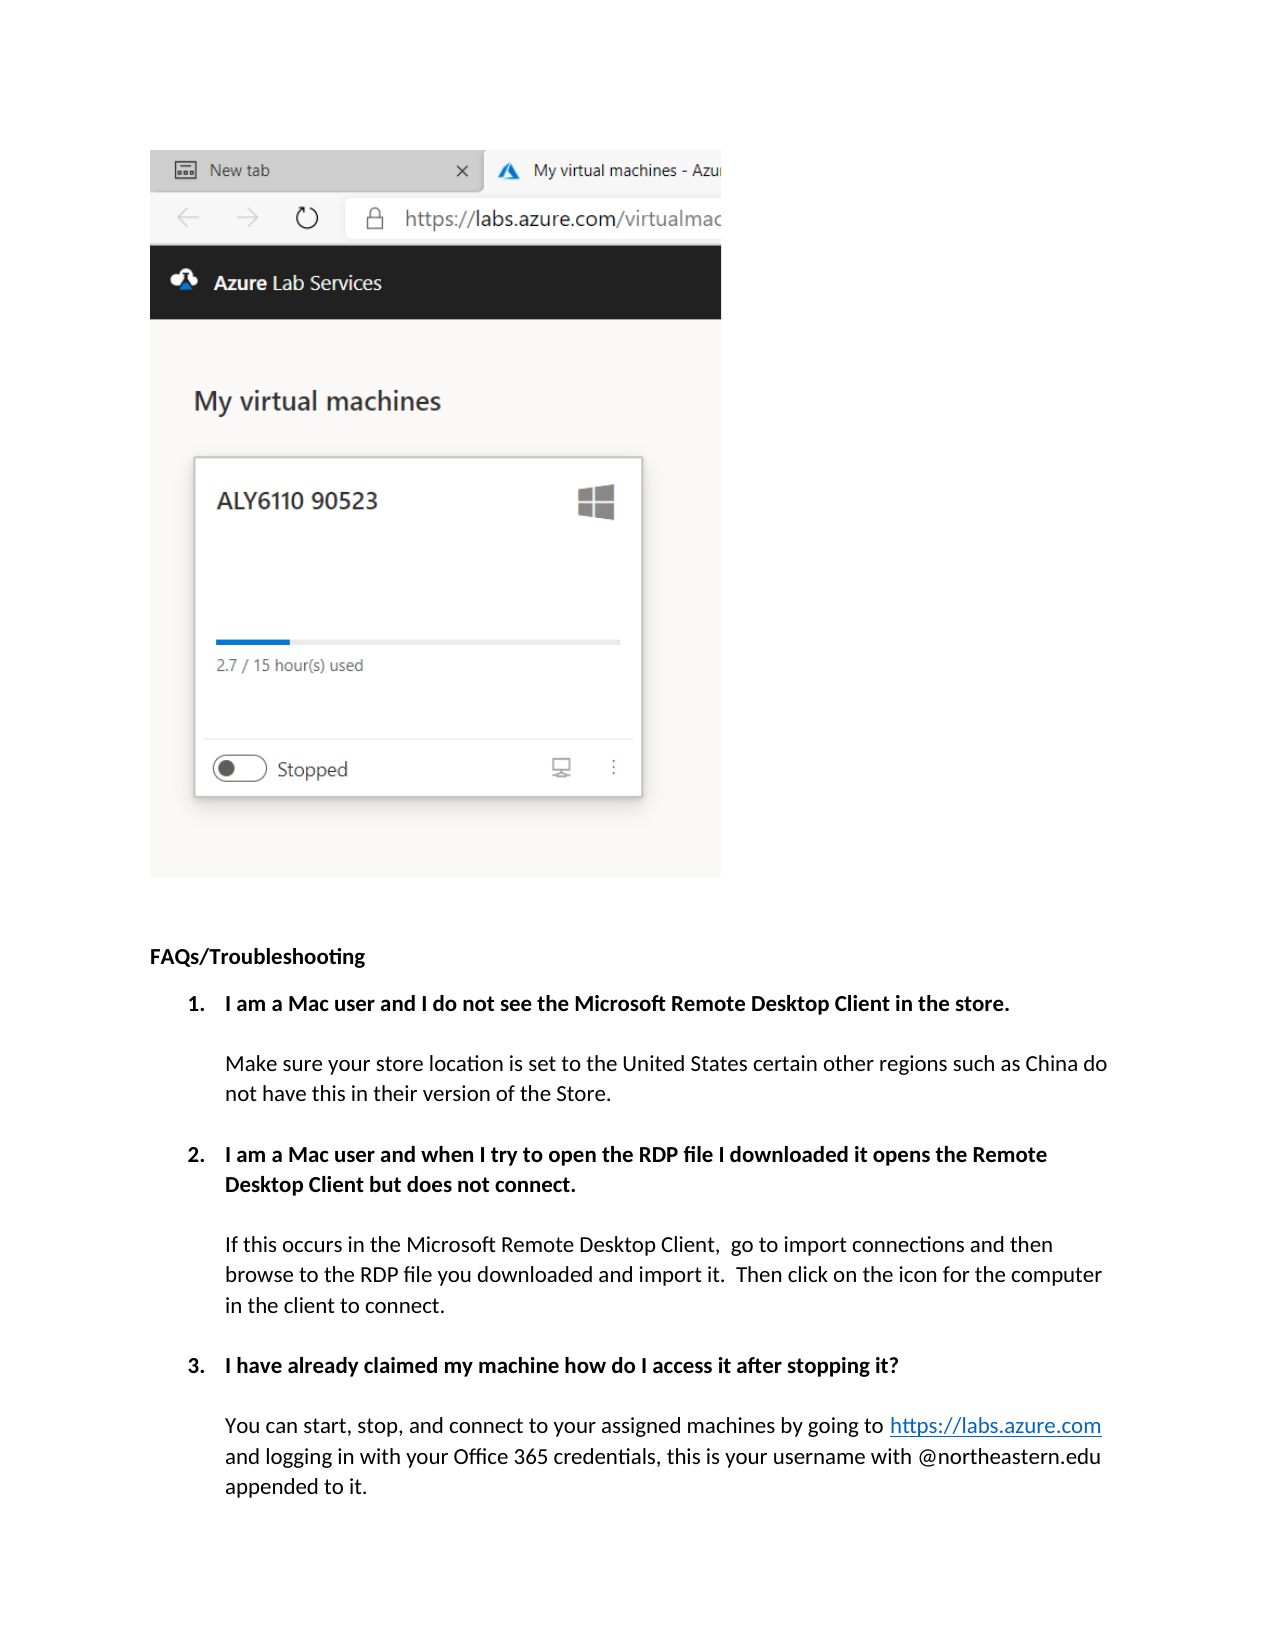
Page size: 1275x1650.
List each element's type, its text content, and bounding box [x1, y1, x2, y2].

text FAQs/Troubleshooting [150, 942, 1125, 970]
list If this occurs in the Microsoft Remote Desktop Client, go to import connections and then browse to the RDP file you downloaded and import it. Then click on the icon for the computer in the client to connect. [225, 1230, 1125, 1319]
list I am a Mac user and I do not see the Microsoft Remote Desktop Client in the store. [187, 989, 1125, 1017]
list I have already claimed my machine how do I access it after stopping it? [187, 1351, 1125, 1379]
picture [150, 150, 722, 877]
list You can start, stop, and connect to your assigned machines by going to https://labs.azure.com and logging in with your Office 365 credentials, this is your username with @northeastern.edu appended to it. [225, 1412, 1125, 1500]
list I am a Mac user and when I try to open the RDP file I downloaded it opens the Remote Desktop Client but does not connect. [187, 1140, 1125, 1198]
list Make sure your store location is set to the United States certain other regions such as China do not have this in their version of the Store. [225, 1049, 1125, 1107]
